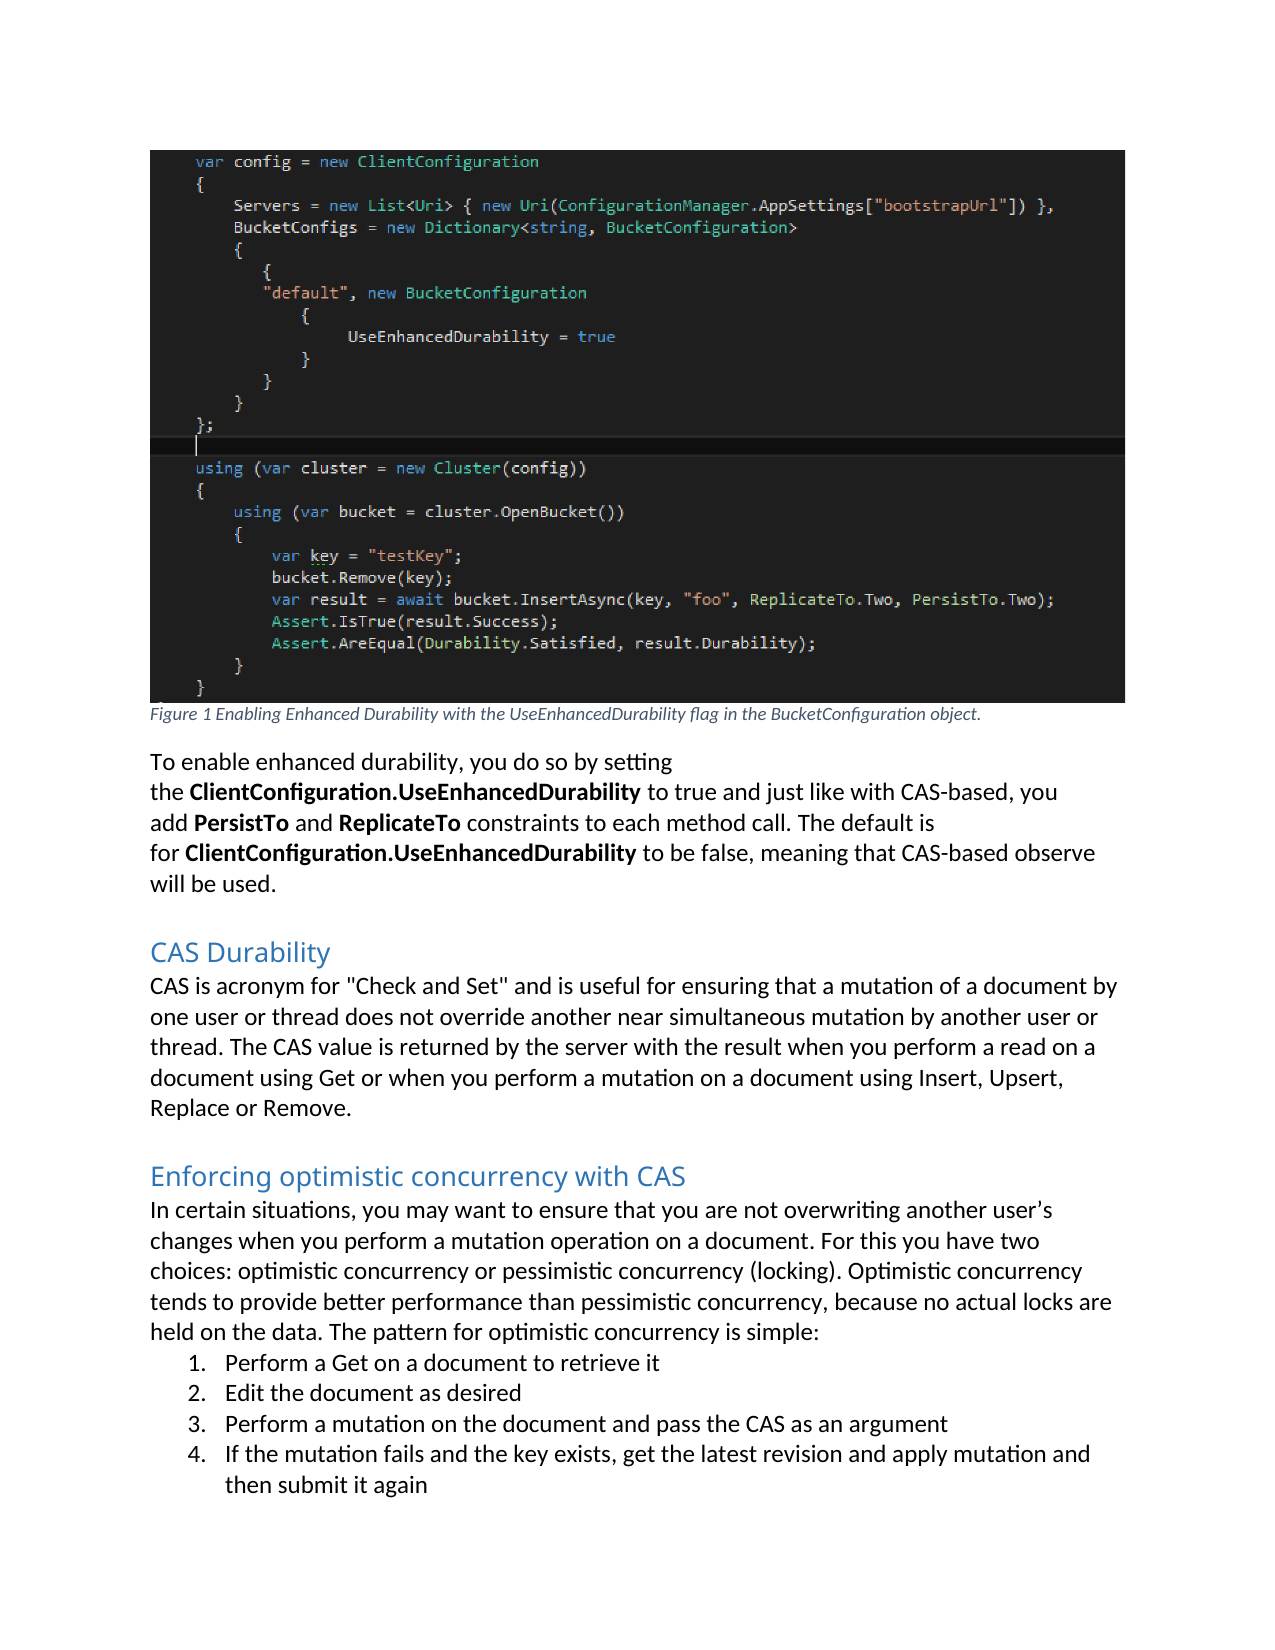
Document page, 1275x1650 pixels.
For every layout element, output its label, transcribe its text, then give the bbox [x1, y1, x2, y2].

list If the mutation fails and the key exists, get the latest revision and apply mutation and then submit it again [187, 1438, 1125, 1499]
text In certain situations, you may want to ensure that you are not overwriting another user’s changes when you perform a mutation operation on a document. For this you have two choices: optimistic concurrency or pessimistic concurrency (locking). Optimistic concurrency tends to provide better performance than pessimistic concurrency, because no actual locks are held on the data. The pattern for optimistic concurrency is simple: [150, 1194, 1125, 1347]
text To enable enhanced durability, you do so by setting the ClientConfiguration.UseEnhancedDurability to true and just like with CAS-based, you add PersistTo and ReplicateTo constraints to each method call. The default is for ClientConfiguration.UseEnhancedDurability to be false, meaning that CAS-based observe will be used. [150, 746, 1125, 899]
subtitle Enforcing optimistic concurrency with CAS [150, 1157, 1125, 1194]
picture [150, 150, 1125, 703]
list Perform a mutation on the document and pass the CAS as an argument [187, 1408, 1125, 1438]
list Edit the document as desired [187, 1377, 1125, 1408]
list Perform a Get on a document to retrieve it [187, 1347, 1125, 1377]
subtitle CAS Durability [150, 933, 1125, 970]
text CAS is acronym for "Check and Set" and is useful for ensuring that a mutation of a document by one user or thread does not override another near simultaneous mutation by another user or thread. The CAS value is returned by the server with the result when you perform a read on a document using Get or when you perform a mutation on a document using Insert, Upsert, Replace or Remove. [150, 970, 1125, 1123]
